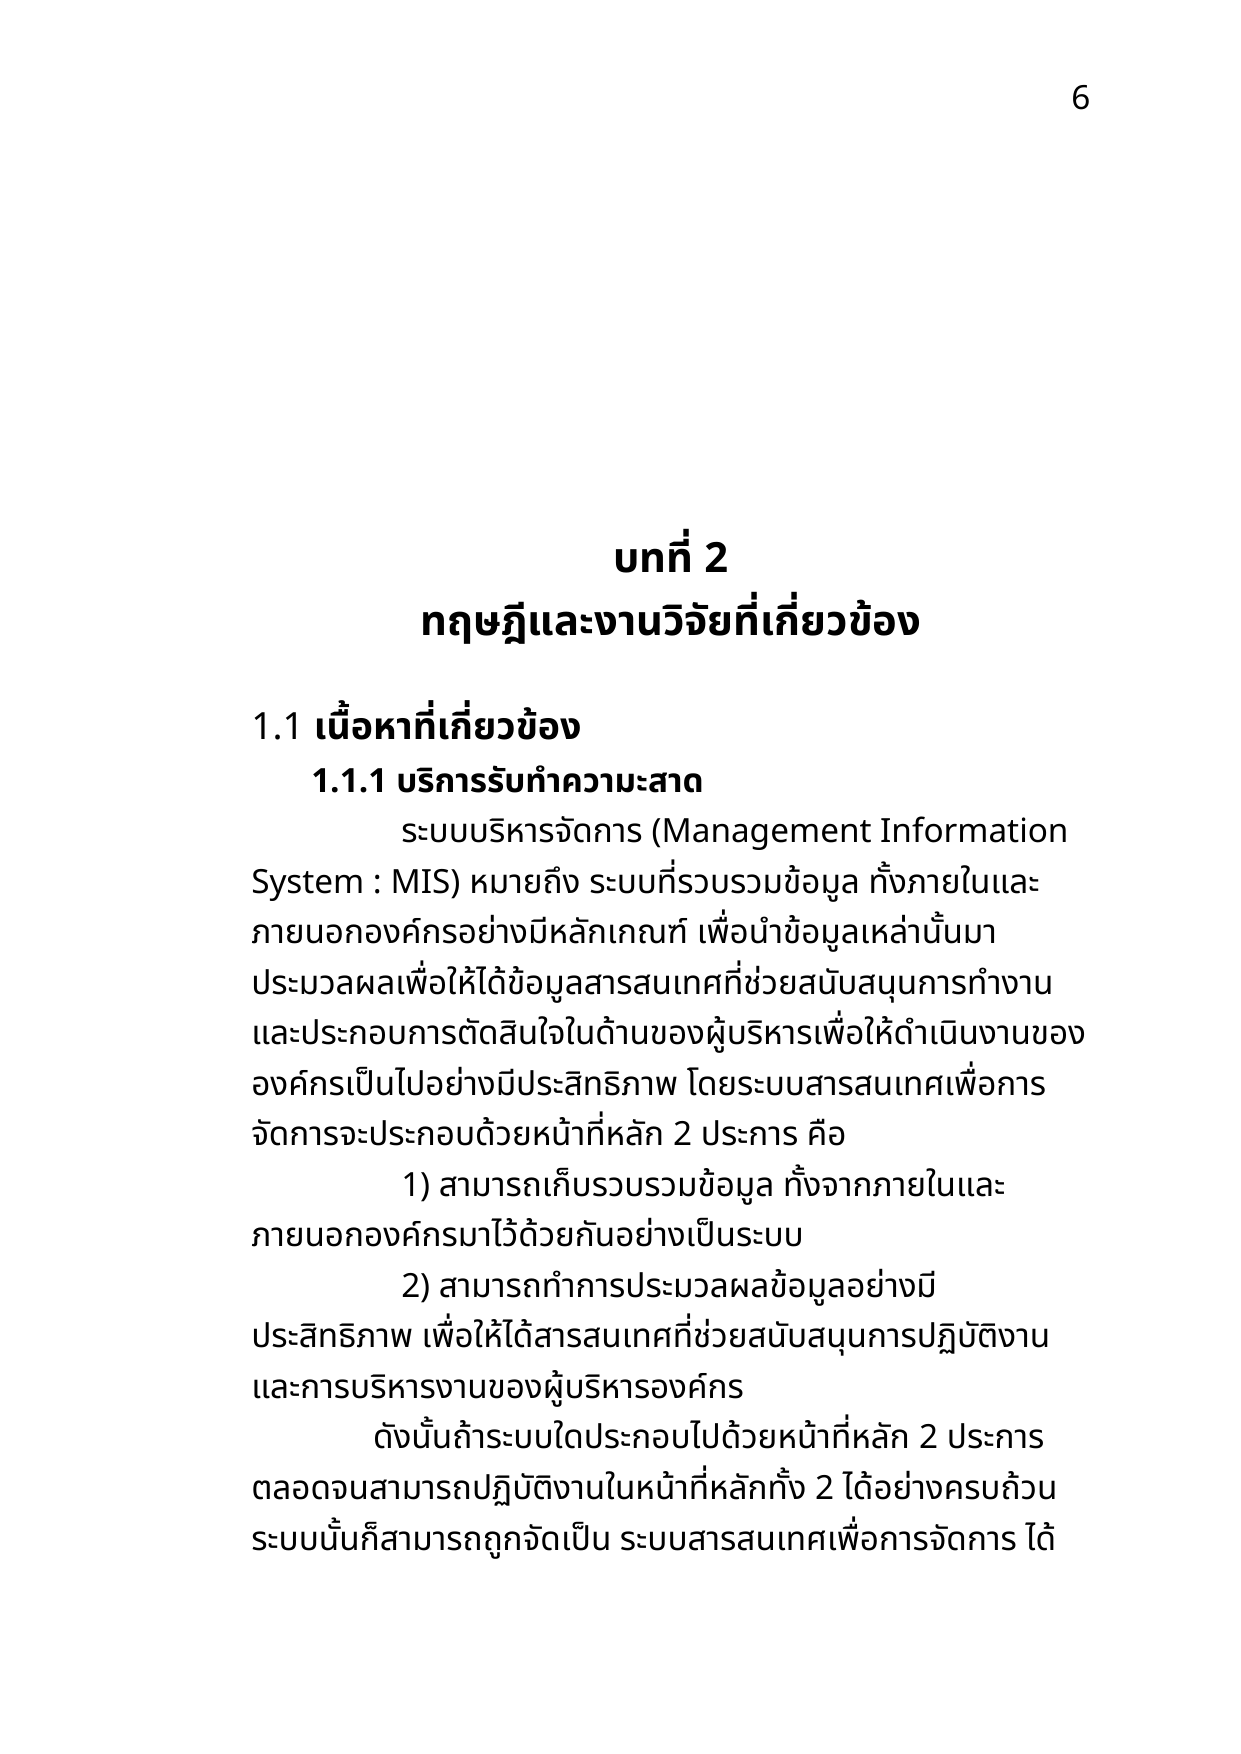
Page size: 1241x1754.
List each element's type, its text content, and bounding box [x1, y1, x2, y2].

subtitle บทที่ 2 ทฤษฎีและงานวิจัยที่เกี่ยวข้อง [251, 528, 1090, 654]
list บริการรับทำความะสาด [251, 757, 1090, 807]
text ระบบบริหารจัดการ (Management Information System : MIS) หมายถึง ระบบที่รวบรวมข้อมูล ทั้งภายในและภายนอกองค์กรอย่างมีหลักเกณฑ์ เพื่อนำข้อมูลเหล่านั้นมาประมวลผลเพื่อให้ได้ข้อมูลสารสนเทศที่ช่วยสนับสนุนการทำงาน และประกอบการตัดสินใจในด้านของผู้บริหารเพื่อให้ดำเนินงานขององค์กรเป็นไปอย่างมีประสิทธิภาพ โดยระบบสารสนเทศเพื่อการจัดการจะประกอบด้วยหน้าที่หลัก 2 ประการ คือ [251, 807, 1090, 1161]
text 1) สามารถเก็บรวบรวมข้อมูล ทั้งจากภายในและภายนอกองค์กรมาไว้ด้วยกันอย่างเป็นระบบ [251, 1161, 1090, 1262]
subtitle เนื้อหาที่เกี่ยวข้อง [251, 699, 1090, 757]
text 2) สามารถทำการประมวลผลข้อมูลอย่างมีประสิทธิภาพ เพื่อให้ได้สารสนเทศที่ช่วยสนับสนุนการปฏิบัติงานและการบริหารงานของผู้บริหารองค์กร [251, 1262, 1090, 1413]
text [251, 1413, 1090, 1565]
